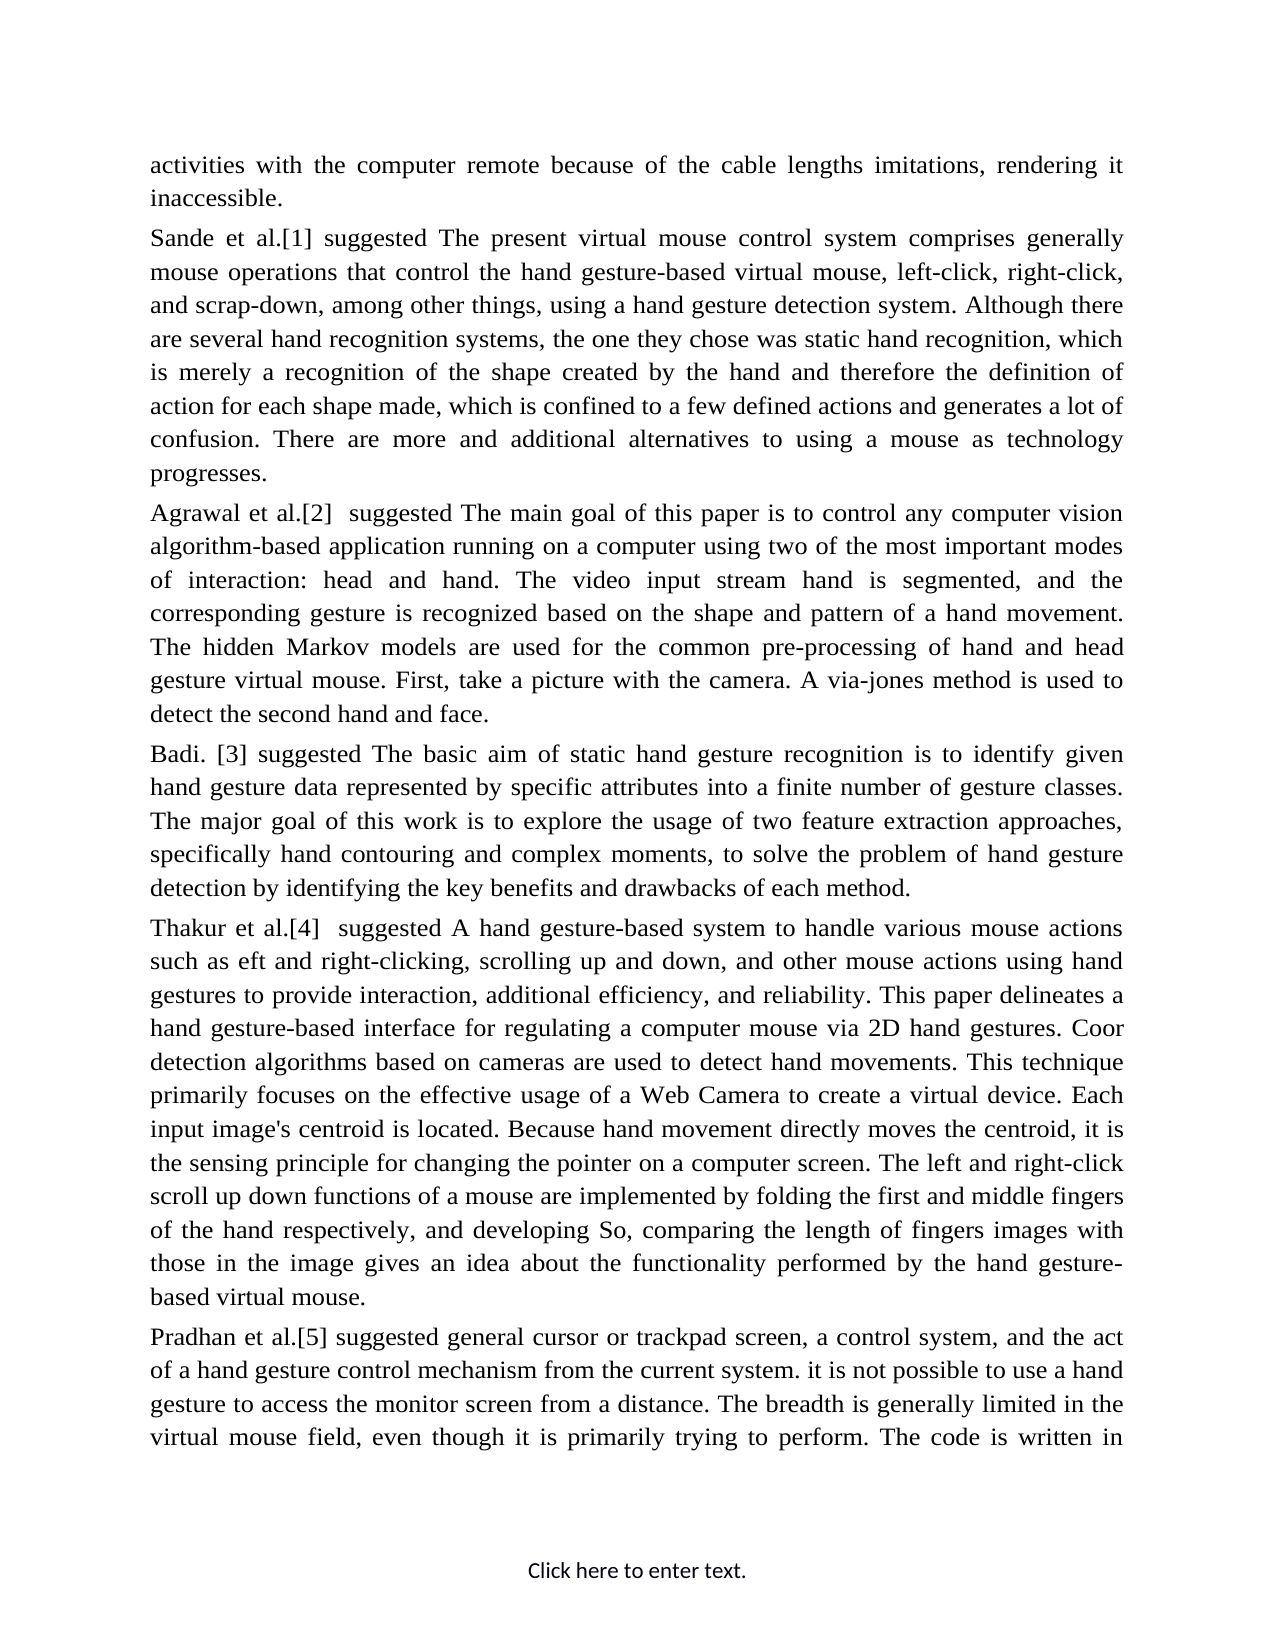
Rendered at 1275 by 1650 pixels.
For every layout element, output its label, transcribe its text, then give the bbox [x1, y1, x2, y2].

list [150, 1322, 1125, 1451]
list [150, 150, 1125, 212]
list Thakur et al.[4] suggested A hand gesture-based system to handle various mouse actions such as eft and right-clicking, scrolling up and down, and other mouse actions using hand gestures to provide interaction, additional efficiency, and reliability. This paper delineates a hand gesture-based interface for regulating a computer mouse via 2D hand gestures. Coor detection algorithms based on cameras are used to detect hand movements. This technique primarily focuses on the effective usage of a Web Camera to create a virtual device. Each input image's centroid is located. Because hand movement directly moves the centroid, it is the sensing principle for changing the pointer on a computer screen. The left and right-click scroll up down functions of a mouse are implemented by folding the first and middle fingers of the hand respectively, and developing So, comparing the length of fingers images with those in the image gives an idea about the functionality performed by the hand gesture-based virtual mouse. [150, 913, 1125, 1311]
list Agrawal et al.[2] suggested The main goal of this paper is to control any computer vision algorithm-based application running on a computer using two of the most important modes of interaction: head and hand. The video input stream hand is segmented, and the corresponding gesture is recognized based on the shape and pattern of a hand movement. The hidden Markov models are used for the common pre-processing of hand and head gesture virtual mouse. First, take a picture with the camera. A via-jones method is used to detect the second hand and face. [150, 498, 1125, 728]
list Badi. [3] suggested The basic aim of static hand gesture recognition is to identify given hand gesture data represented by specific attributes into a finite number of gesture classes. The major goal of this work is to explore the usage of two feature extraction approaches, specifically hand contouring and complex moments, to solve the problem of hand gesture detection by identifying the key benefits and drawbacks of each method. [150, 739, 1125, 902]
list Sande et al.[1] suggested The present virtual mouse control system comprises generally mouse operations that control the hand gesture-based virtual mouse, left-click, right-click, and scrap-down, among other things, using a hand gesture detection system. Although there are several hand recognition systems, the one they chose was static hand recognition, which is merely a recognition of the shape created by the hand and therefore the definition of action for each shape made, which is confined to a few defined actions and generates a lot of confusion. There are more and additional alternatives to using a mouse as technology progresses. [150, 223, 1125, 487]
